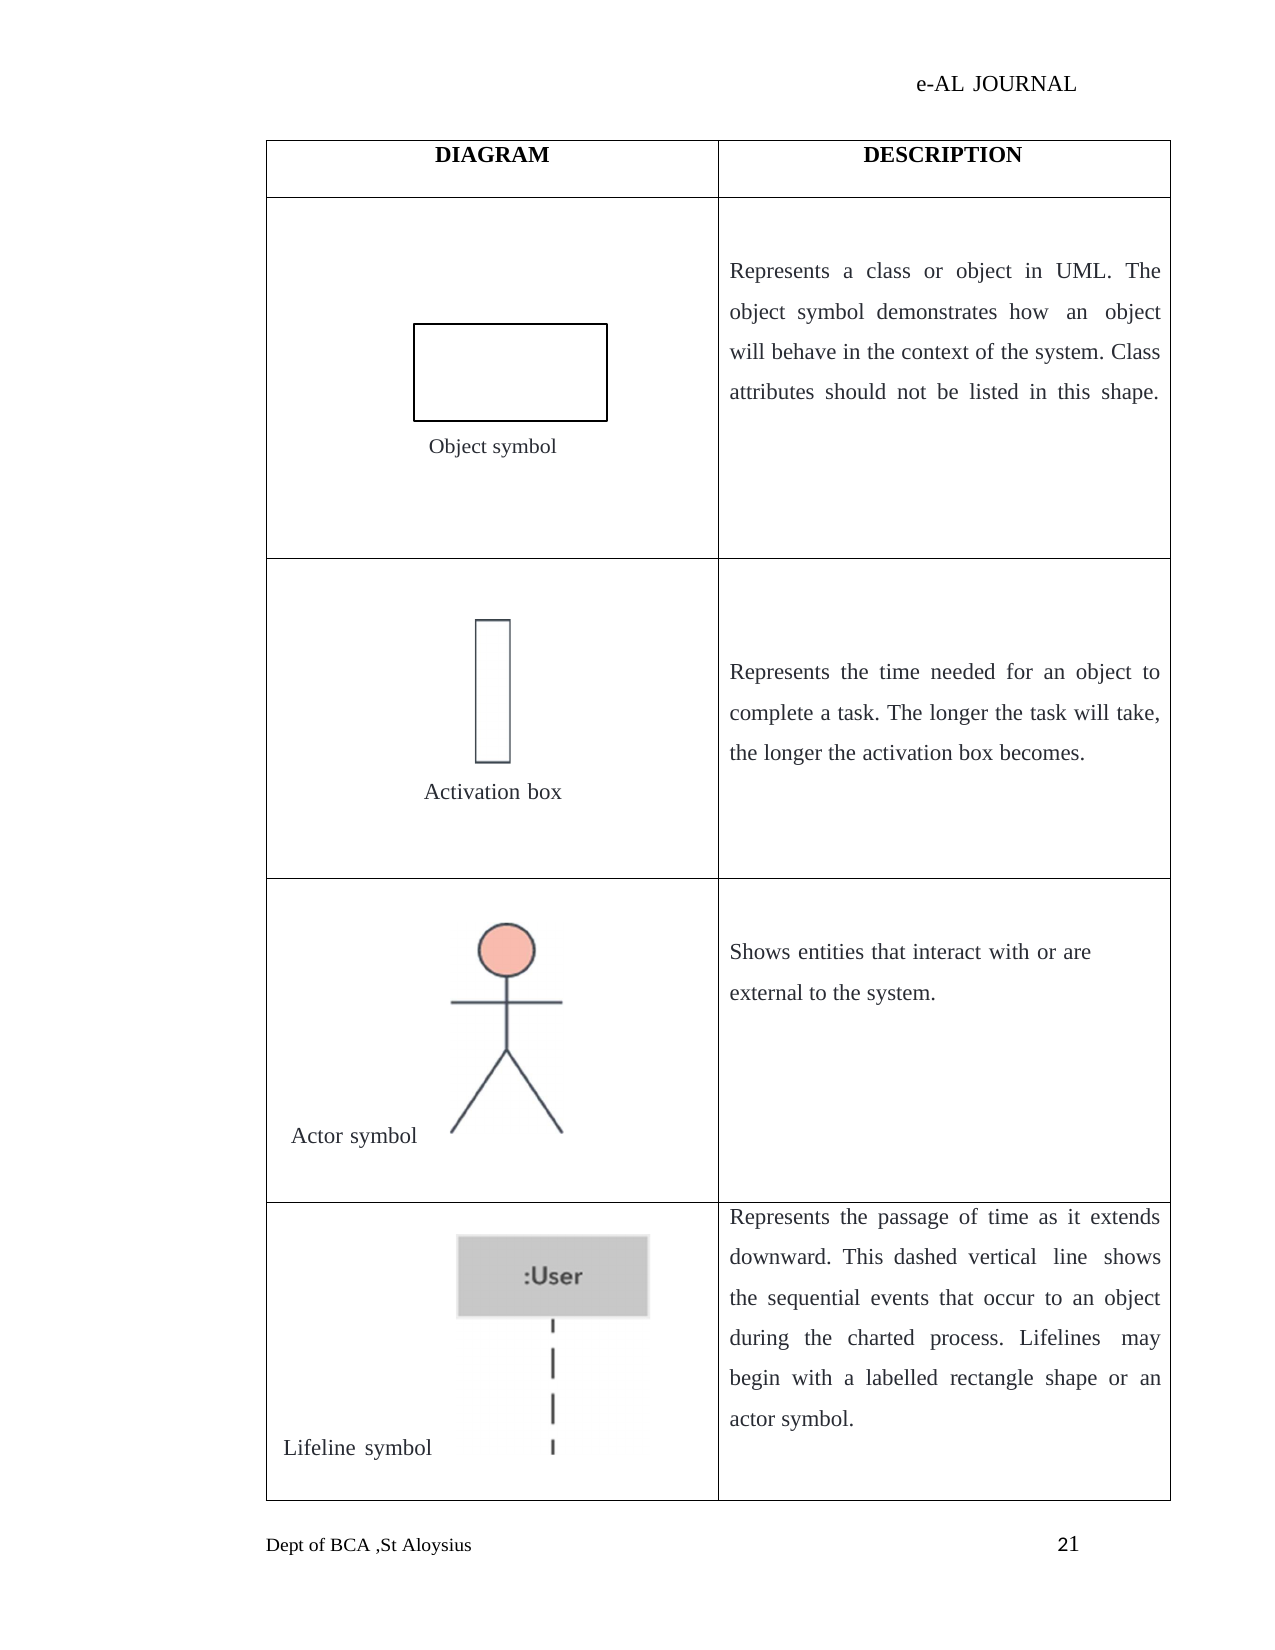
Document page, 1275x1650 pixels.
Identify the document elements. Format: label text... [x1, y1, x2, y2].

table_cell Object symbol [267, 198, 718, 558]
picture [455, 1234, 651, 1455]
table_header DESCRIPTION [719, 141, 1170, 197]
table_cell Activation box [267, 559, 718, 877]
table_cell Represents the time needed for an object to complete a task. The longer the task will take, the longer the activation box becomes. [719, 559, 1170, 877]
picture [474, 619, 511, 764]
table_cell Lifeline symbol [267, 1203, 718, 1500]
table_cell Represents a class or object in UML. The object symbol demonstrates how an object will behave in the context of the system. Class attributes should not be listed in this shape. [719, 198, 1170, 558]
table_cell Shows entities that interact with or are external to the system. [719, 879, 1170, 1202]
table_cell Represents the passage of time as it extends downward. This dashed vertical line shows the sequential events that occur to an object during the charted process. Lifelines may begin with a labelled rectangle shape or an actor symbol. [719, 1203, 1170, 1500]
table_header DIAGRAM [267, 141, 718, 197]
table_cell Actor symbol [267, 879, 718, 1202]
